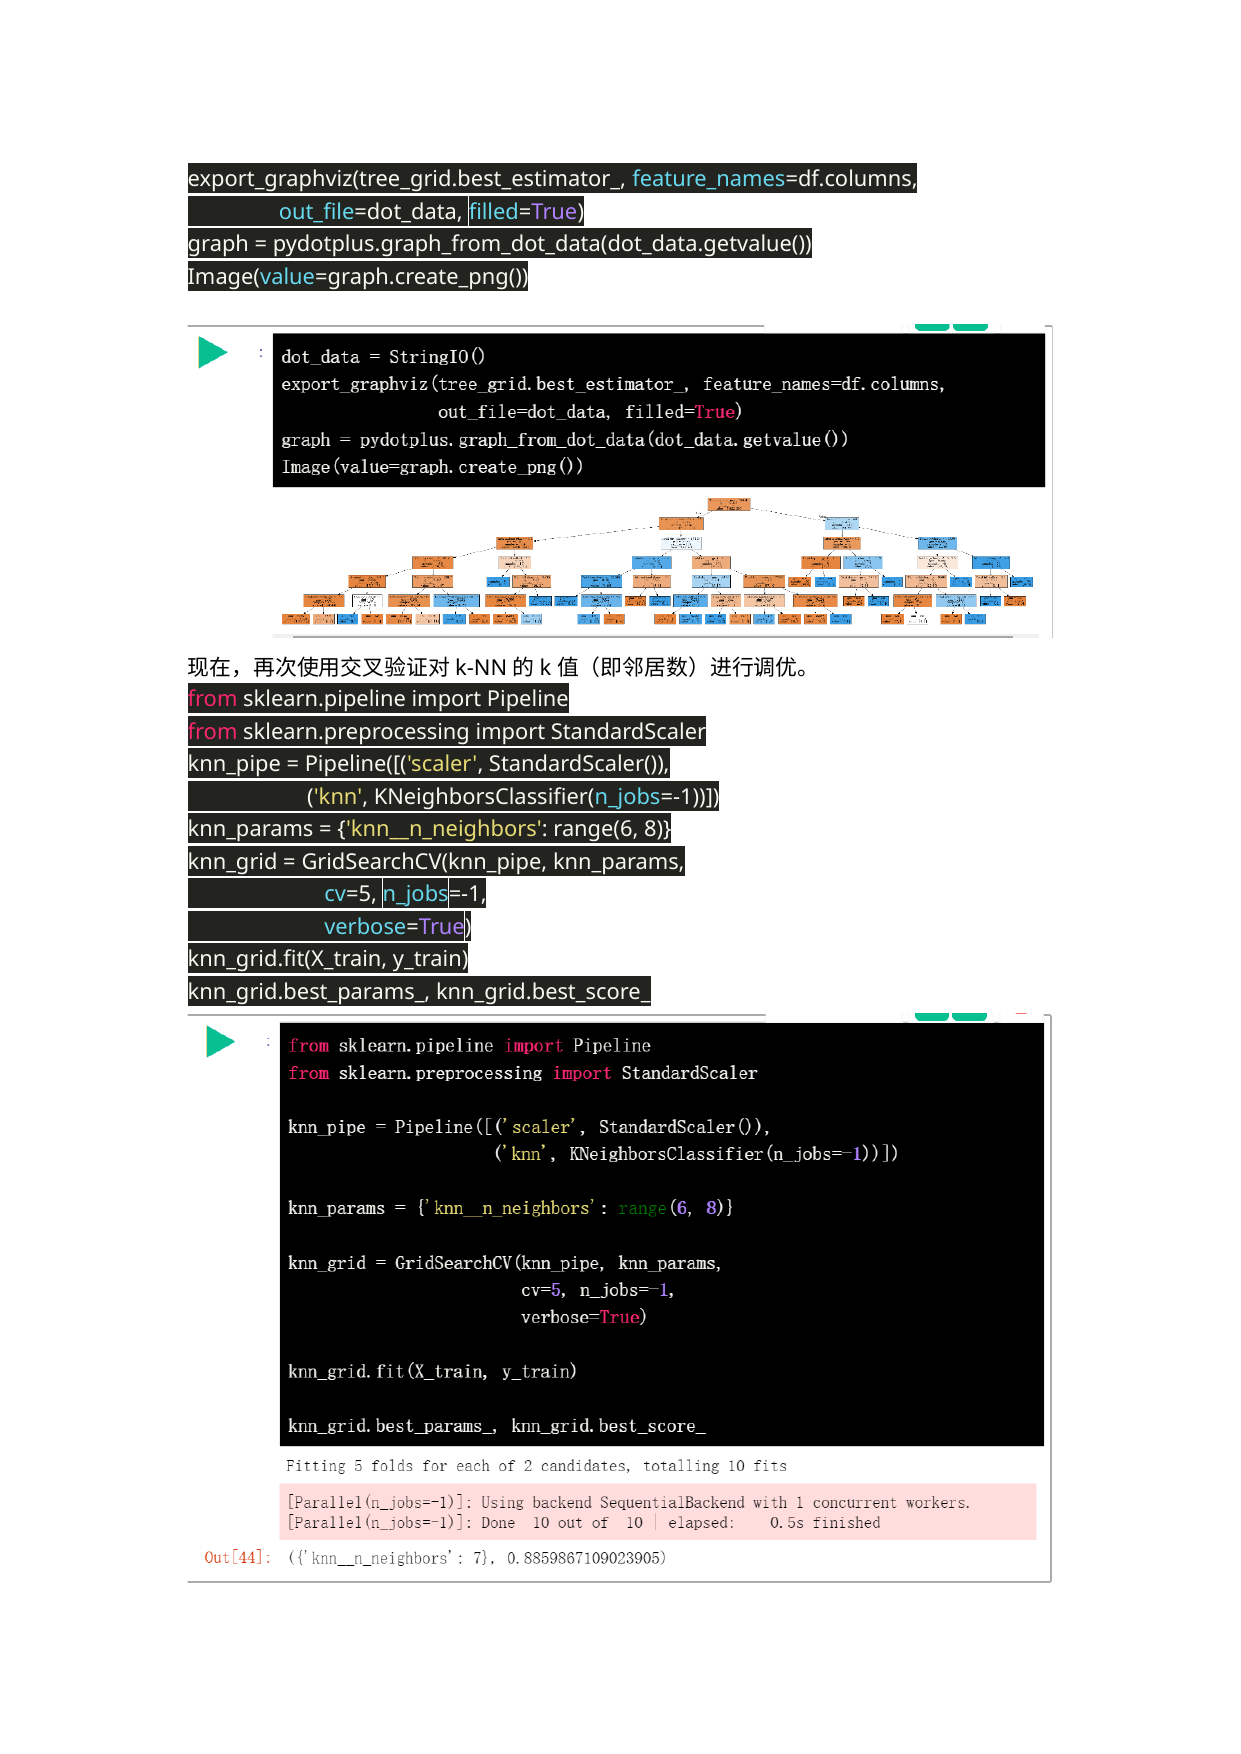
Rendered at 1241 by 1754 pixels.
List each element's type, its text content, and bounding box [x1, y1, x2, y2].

text knn_pipe = Pipeline([('scaler', StandardScaler()), [187, 747, 1053, 779]
text knn_grid.fit(X_train, y_train) [187, 942, 1053, 974]
text cv=5, n_jobs=-1, [187, 877, 1053, 909]
text from sklearn.pipeline import Pipeline [187, 682, 1053, 714]
picture [187, 1013, 1053, 1585]
text export_graphviz(tree_grid.best_estimator_, feature_names=df.columns, [187, 162, 1053, 194]
text ('knn', KNeighborsClassifier(n_jobs=-1))]) [187, 779, 1053, 812]
text graph = pydotplus.graph_from_dot_data(dot_data.getvalue()) [187, 227, 1053, 259]
picture [187, 324, 1053, 638]
text knn_grid = GridSearchCV(knn_pipe, knn_params, [187, 844, 1053, 877]
text Image(value=graph.create_png()) [187, 259, 1053, 292]
text verbose=True) [187, 909, 1053, 942]
text from sklearn.preprocessing import StandardScaler [187, 714, 1053, 747]
text 现在，再次使用交叉验证对 k-NN 的 k 值（即邻居数）进行调优。 [187, 638, 1053, 682]
text knn_grid.best_params_, knn_grid.best_score_ [187, 974, 1053, 1007]
text knn_params = {'knn__n_neighbors': range(6, 8)} [187, 812, 1053, 844]
text out_file=dot_data, filled=True) [187, 194, 1053, 227]
